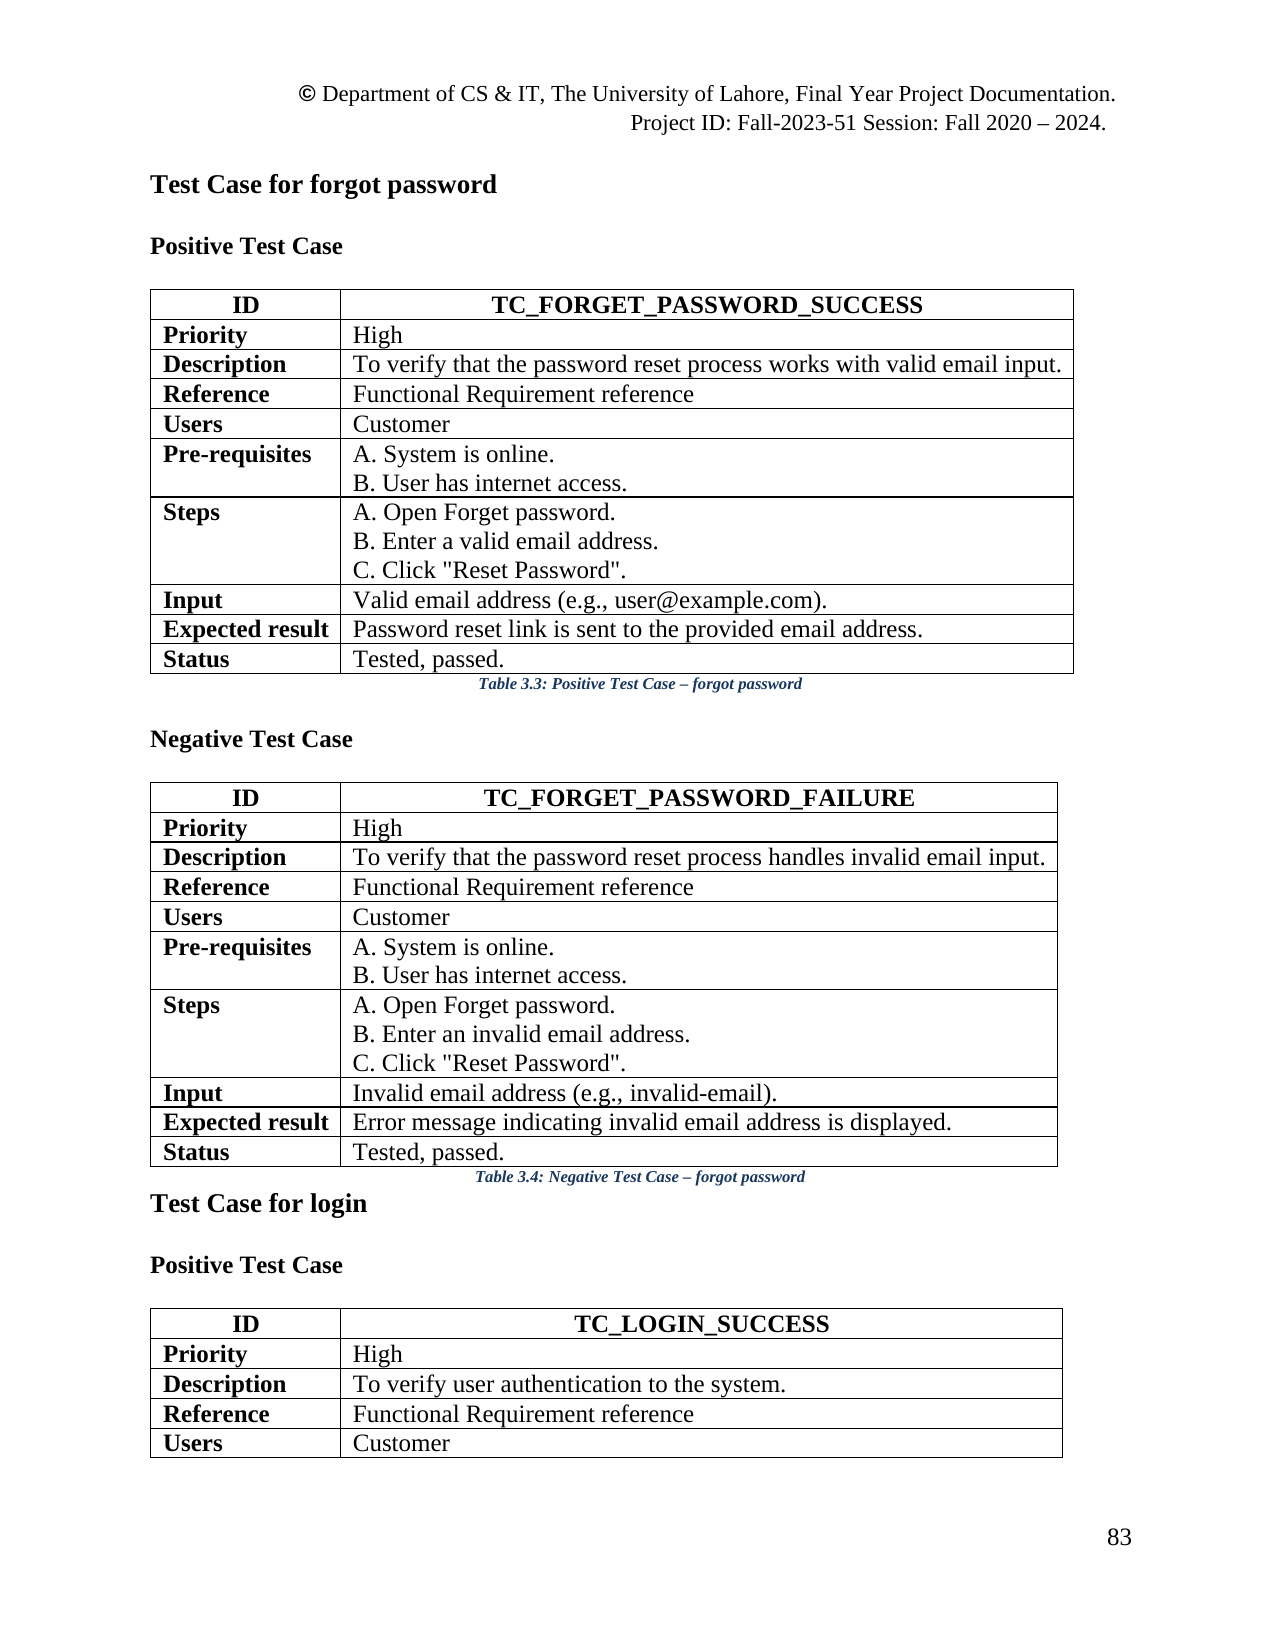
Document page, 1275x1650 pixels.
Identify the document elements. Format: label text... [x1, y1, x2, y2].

subtitle Test Case for login [150, 1188, 1132, 1219]
text Positive Test Case [150, 1250, 1132, 1279]
text Negative Test Case [150, 724, 1132, 753]
table_cell High [341, 320, 1073, 348]
table_cell Tested, passed. [341, 644, 1073, 673]
table_cell Priority [151, 1339, 340, 1368]
table_cell Functional Requirement reference [341, 872, 1057, 901]
table_cell Description [151, 350, 340, 378]
table_cell Status [151, 1137, 340, 1166]
table_cell Priority [151, 813, 340, 841]
table_cell Users [151, 1429, 340, 1457]
table_cell Customer [341, 409, 1073, 438]
table_cell Steps [151, 990, 340, 1077]
table_header TC_LOGIN_SUCCESS [341, 1309, 1062, 1338]
table_cell Description [151, 843, 340, 871]
table_header ID [151, 290, 340, 319]
table_cell A. System is online. B. User has internet access. [341, 439, 1073, 496]
table_cell To verify user authentication to the system. [341, 1369, 1062, 1398]
table_cell A. System is online. B. User has internet access. [341, 932, 1057, 989]
subtitle Test Case for forgot password [150, 168, 1132, 199]
table_header TC_FORGET_PASSWORD_SUCCESS [341, 290, 1073, 319]
table_cell Input [151, 585, 340, 613]
table_cell Tested, passed. [341, 1137, 1057, 1166]
table_cell Valid email address (e.g., user@example.com). [341, 585, 1073, 613]
text Positive Test Case [150, 231, 1132, 260]
table_cell A. Open Forget password. B. Enter an invalid email address. C. Click "Reset Password". [341, 990, 1057, 1077]
subtitle Table 3.3: Positive Test Case – forgot password [150, 674, 1132, 693]
table_cell Expected result [151, 1108, 340, 1136]
table_cell Reference [151, 872, 340, 901]
table_cell A. Open Forget password. B. Enter a valid email address. C. Click "Reset Password". [341, 498, 1073, 584]
table_cell Status [151, 644, 340, 673]
table_cell Reference [151, 379, 340, 408]
table_header ID [151, 1309, 340, 1338]
table_cell Input [151, 1078, 340, 1106]
table_cell Description [151, 1369, 340, 1398]
table_cell Pre-requisites [151, 439, 340, 496]
table_cell Functional Requirement reference [341, 379, 1073, 408]
table_cell Users [151, 902, 340, 931]
table_cell Priority [151, 320, 340, 348]
table_cell Users [151, 409, 340, 438]
table_cell Steps [151, 498, 340, 584]
table_cell Pre-requisites [151, 932, 340, 989]
table_cell Error message indicating invalid email address is displayed. [341, 1108, 1057, 1136]
table_cell Functional Requirement reference [341, 1399, 1062, 1427]
table_cell Customer [341, 1429, 1062, 1457]
table_header ID [151, 783, 340, 812]
subtitle Table 3.4: Negative Test Case – forgot password [150, 1167, 1132, 1186]
table_cell Password reset link is sent to the provided email address. [341, 615, 1073, 643]
table_cell Customer [341, 902, 1057, 931]
table_cell High [341, 1339, 1062, 1368]
table_cell Invalid email address (e.g., invalid-email). [341, 1078, 1057, 1106]
table_cell High [341, 813, 1057, 841]
table_header TC_FORGET_PASSWORD_FAILURE [341, 783, 1057, 812]
table_cell To verify that the password reset process works with valid email input. [341, 350, 1073, 378]
table_cell Reference [151, 1399, 340, 1427]
table_cell Expected result [151, 615, 340, 643]
table_cell To verify that the password reset process handles invalid email input. [341, 843, 1057, 871]
